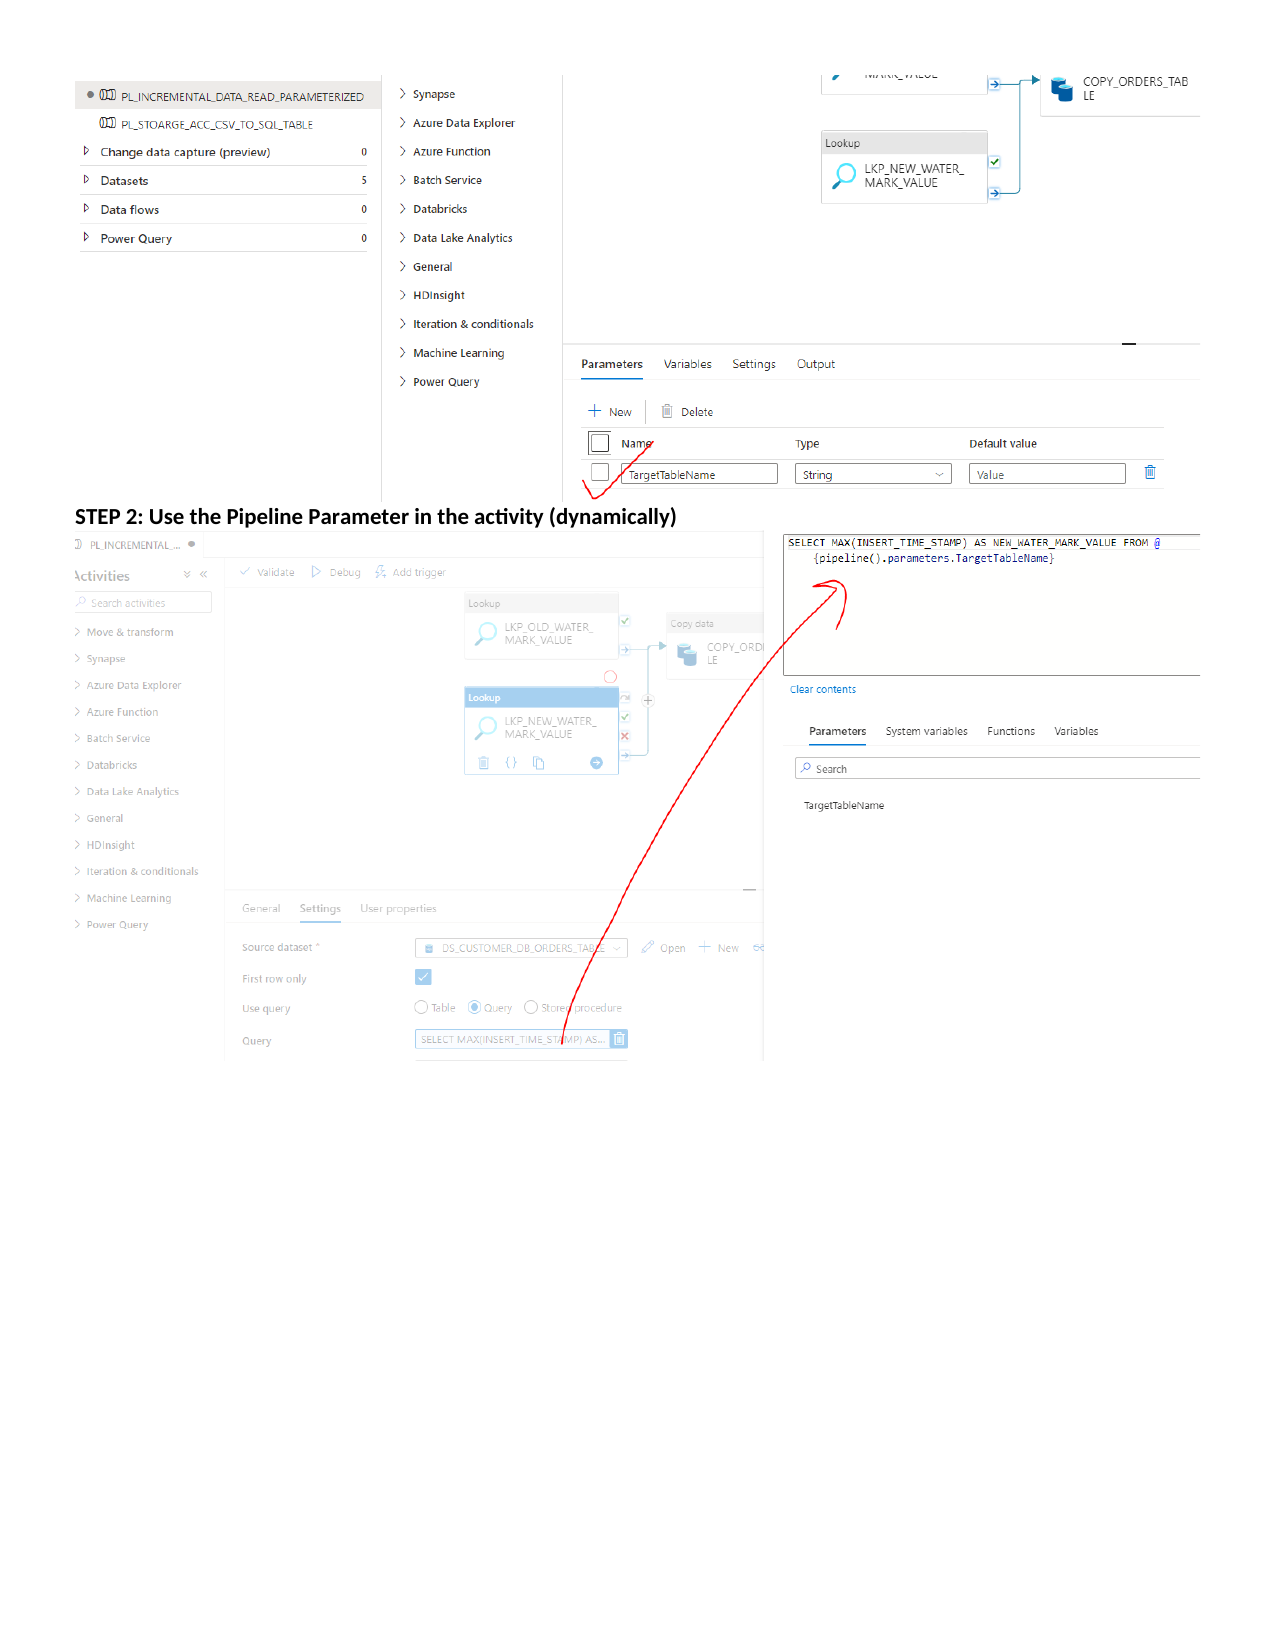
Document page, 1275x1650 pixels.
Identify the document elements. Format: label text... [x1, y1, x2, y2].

picture [75, 530, 1200, 1061]
picture [75, 75, 1200, 502]
text STEP 2: Use the Pipeline Parameter in the activity (dynamically) [75, 502, 1200, 530]
